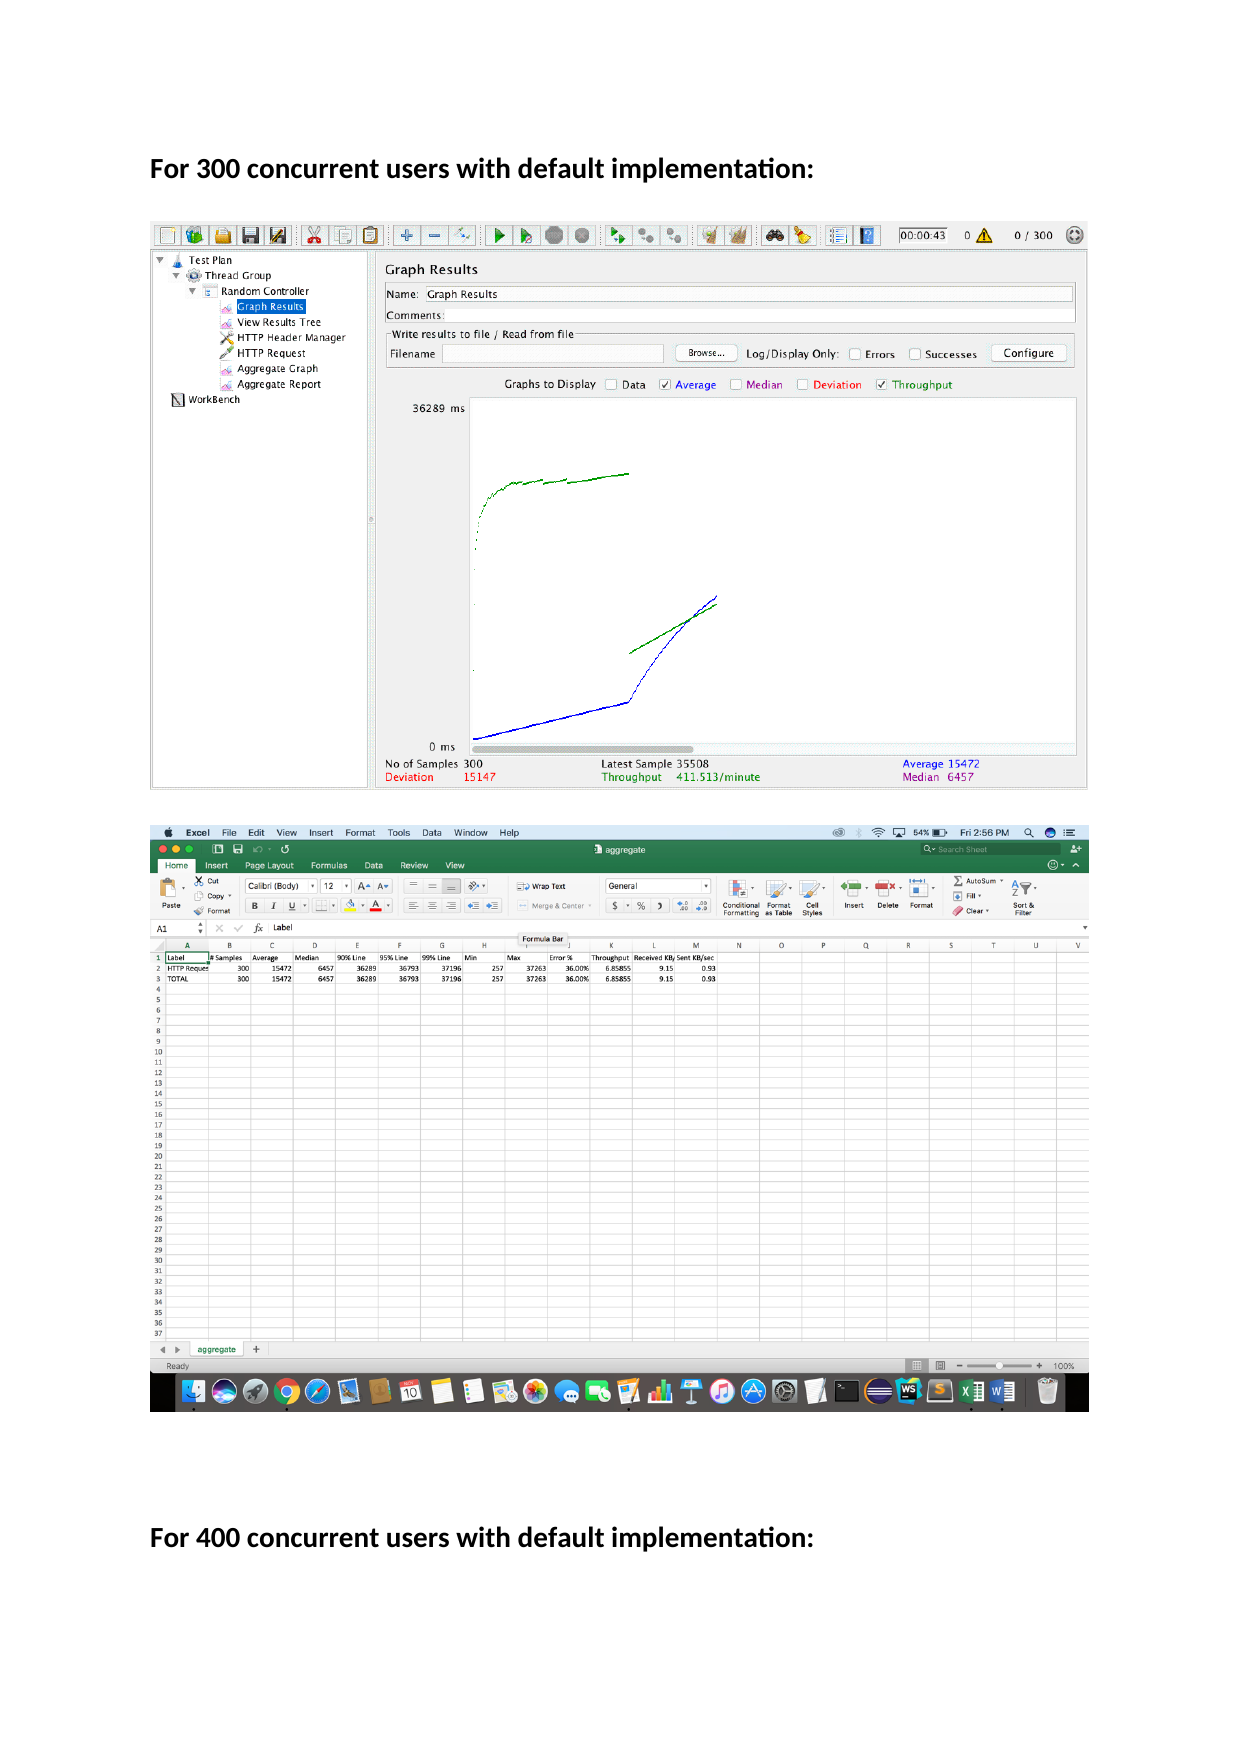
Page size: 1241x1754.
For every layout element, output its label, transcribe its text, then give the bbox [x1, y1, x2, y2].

picture [150, 825, 1089, 1412]
text For 300 concurrent users with default implementation: [150, 150, 1090, 186]
picture [150, 221, 1088, 790]
text For 400 concurrent users with default implementation: [150, 1519, 1090, 1554]
